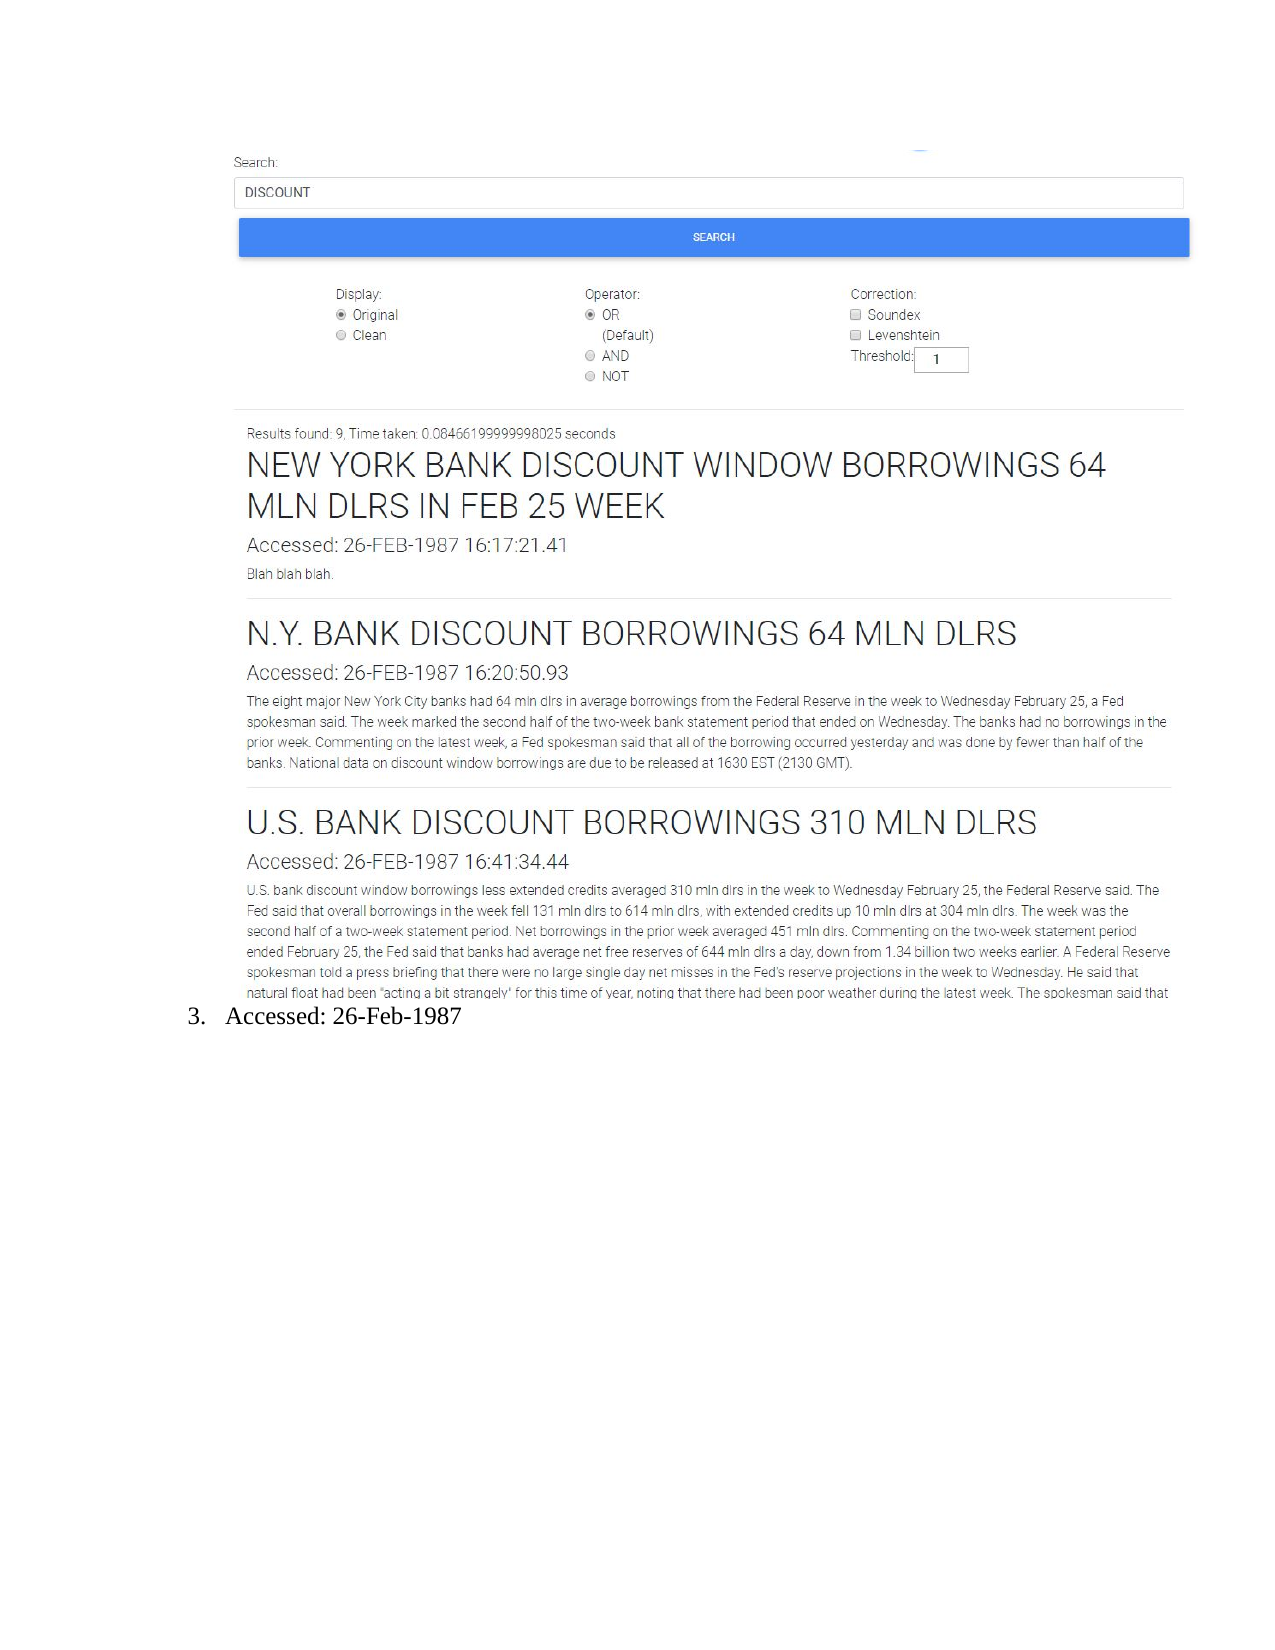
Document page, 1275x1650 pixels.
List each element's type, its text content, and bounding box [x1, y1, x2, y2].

list Accessed: 26-Feb-1987 [187, 1001, 1125, 1030]
picture [225, 150, 1200, 999]
